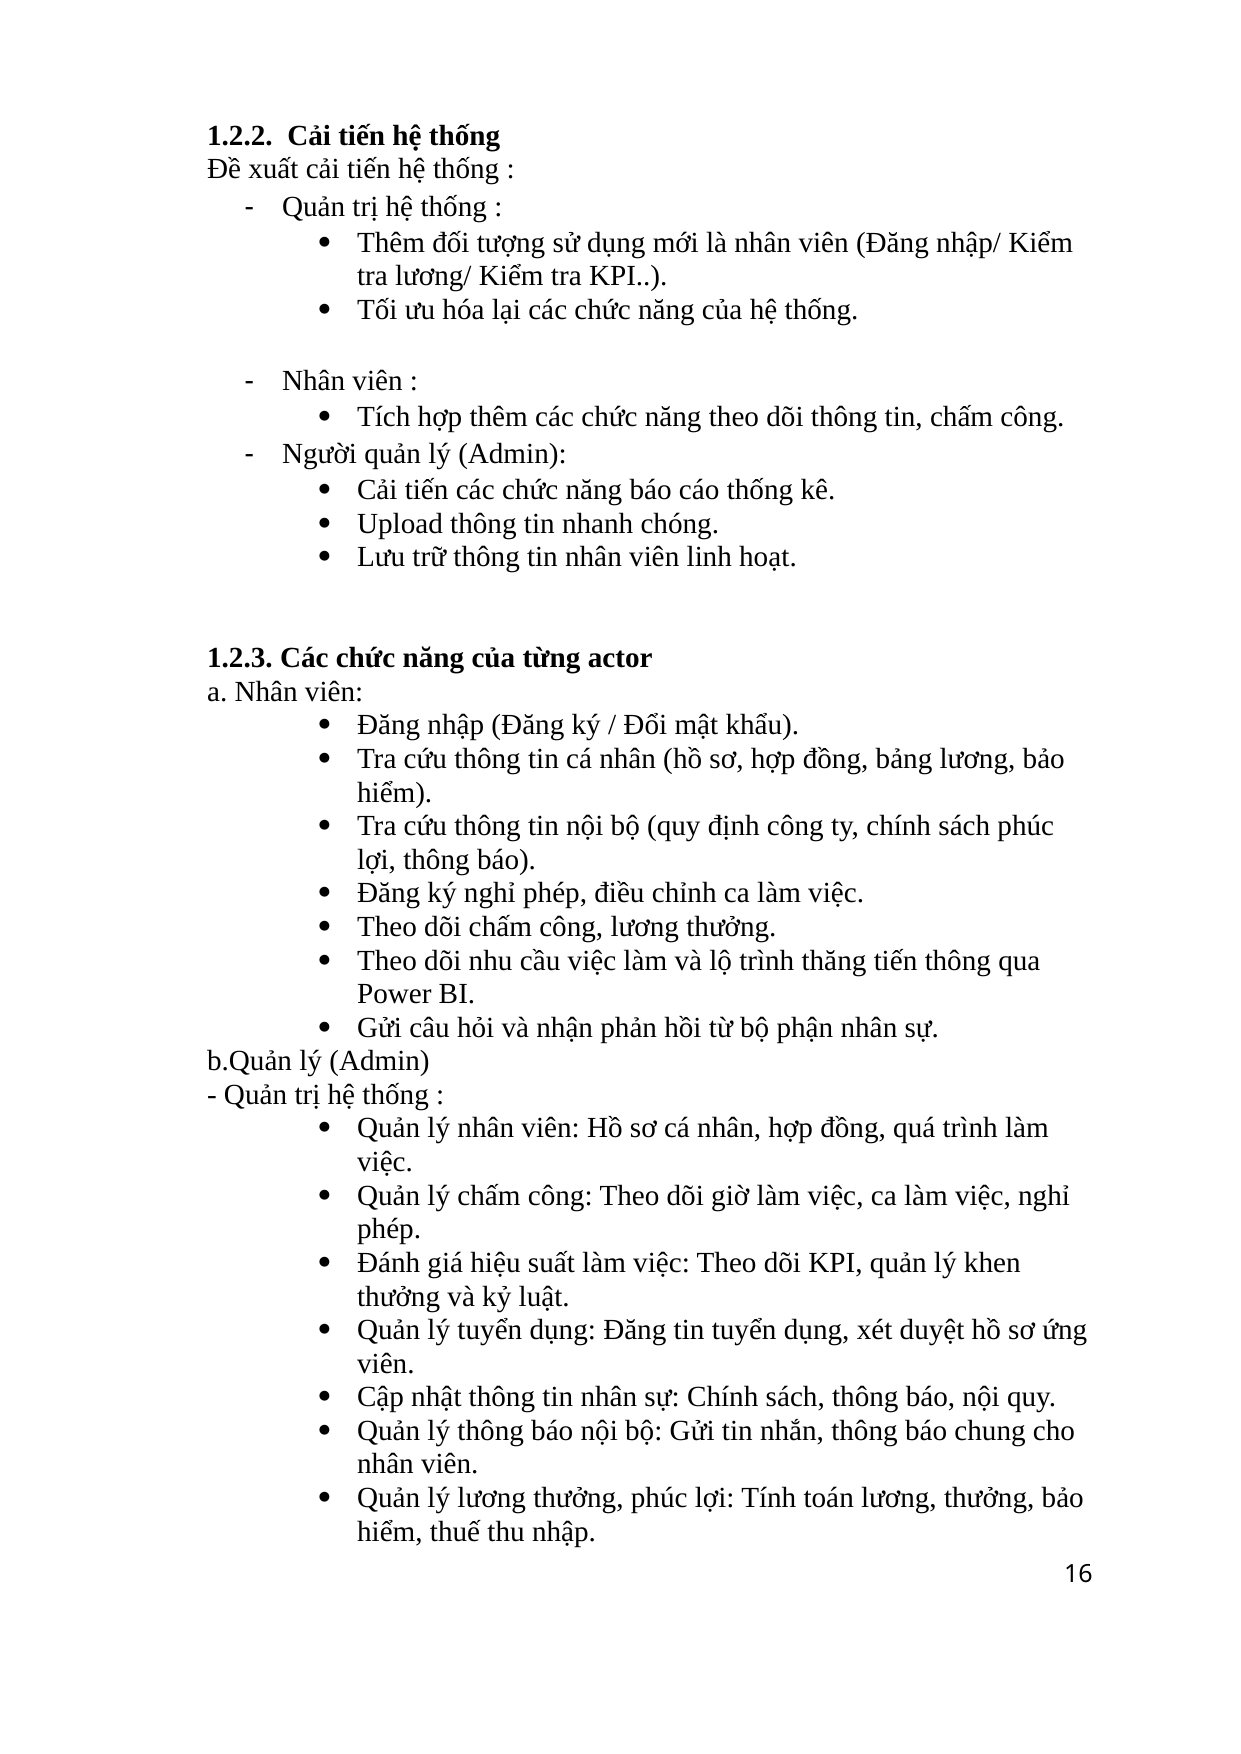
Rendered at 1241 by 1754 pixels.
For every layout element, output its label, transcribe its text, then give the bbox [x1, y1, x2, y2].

list Đánh giá hiệu suất làm việc: Theo dõi KPI, quản lý khen thưởng và kỷ luật. [319, 1245, 1092, 1312]
list Cải tiến các chức năng báo cáo thống kê. [319, 472, 1092, 506]
text - Quản trị hệ thống : [207, 1077, 1092, 1111]
list Gửi câu hỏi và nhận phản hồi từ bộ phận nhân sự. [319, 1010, 1092, 1043]
list Đăng nhập (Đăng ký / Đổi mật khẩu). [319, 707, 1092, 741]
text 1.2.3. Các chức năng của từng actor [207, 640, 1092, 674]
list Đăng ký nghỉ phép, điều chỉnh ca làm việc. [319, 875, 1092, 909]
text a. Nhân viên: [207, 674, 1092, 707]
list Theo dõi nhu cầu việc làm và lộ trình thăng tiến thông qua Power BI. [319, 943, 1092, 1010]
list Quản lý nhân viên: Hồ sơ cá nhân, hợp đồng, quá trình làm việc. [319, 1111, 1092, 1178]
list Quản lý thông báo nội bộ: Gửi tin nhắn, thông báo chung cho nhân viên. [319, 1413, 1092, 1480]
list Lưu trữ thông tin nhân viên linh hoạt. [319, 539, 1092, 573]
list Quản lý lương thưởng, phúc lợi: Tính toán lương, thưởng, bảo hiểm, thuế thu nhập. [319, 1480, 1092, 1547]
list Quản lý tuyển dụng: Đăng tin tuyển dụng, xét duyệt hồ sơ ứng viên. [319, 1312, 1092, 1379]
list Theo dõi chấm công, lương thưởng. [319, 909, 1092, 943]
list Upload thông tin nhanh chóng. [319, 506, 1092, 539]
list Tra cứu thông tin cá nhân (hồ sơ, hợp đồng, bảng lương, bảo hiểm). [319, 741, 1092, 808]
text b.Quản lý (Admin) [207, 1043, 1092, 1077]
list Quản lý chấm công: Theo dõi giờ làm việc, ca làm việc, nghỉ phép. [319, 1178, 1092, 1245]
list Tra cứu thông tin nội bộ (quy định công ty, chính sách phúc lợi, thông báo). [319, 808, 1092, 875]
list Người quản lý (Admin): [244, 433, 1092, 472]
list Nhân viên : [244, 359, 1092, 399]
list Cập nhật thông tin nhân sự: Chính sách, thông báo, nội quy. [319, 1379, 1092, 1413]
list Quản trị hệ thống : [244, 185, 1092, 225]
list Tối ưu hóa lại các chức năng của hệ thống. [319, 292, 1092, 326]
text 1.2.2. Cải tiến hệ thống [207, 118, 1092, 152]
text Đề xuất cải tiến hệ thống : [207, 152, 1092, 185]
list Thêm đối tượng sử dụng mới là nhân viên (Đăng nhập/ Kiểm tra lương/ Kiểm tra KPI..). [319, 225, 1092, 292]
list Tích hợp thêm các chức năng theo dõi thông tin, chấm công. [319, 399, 1092, 433]
